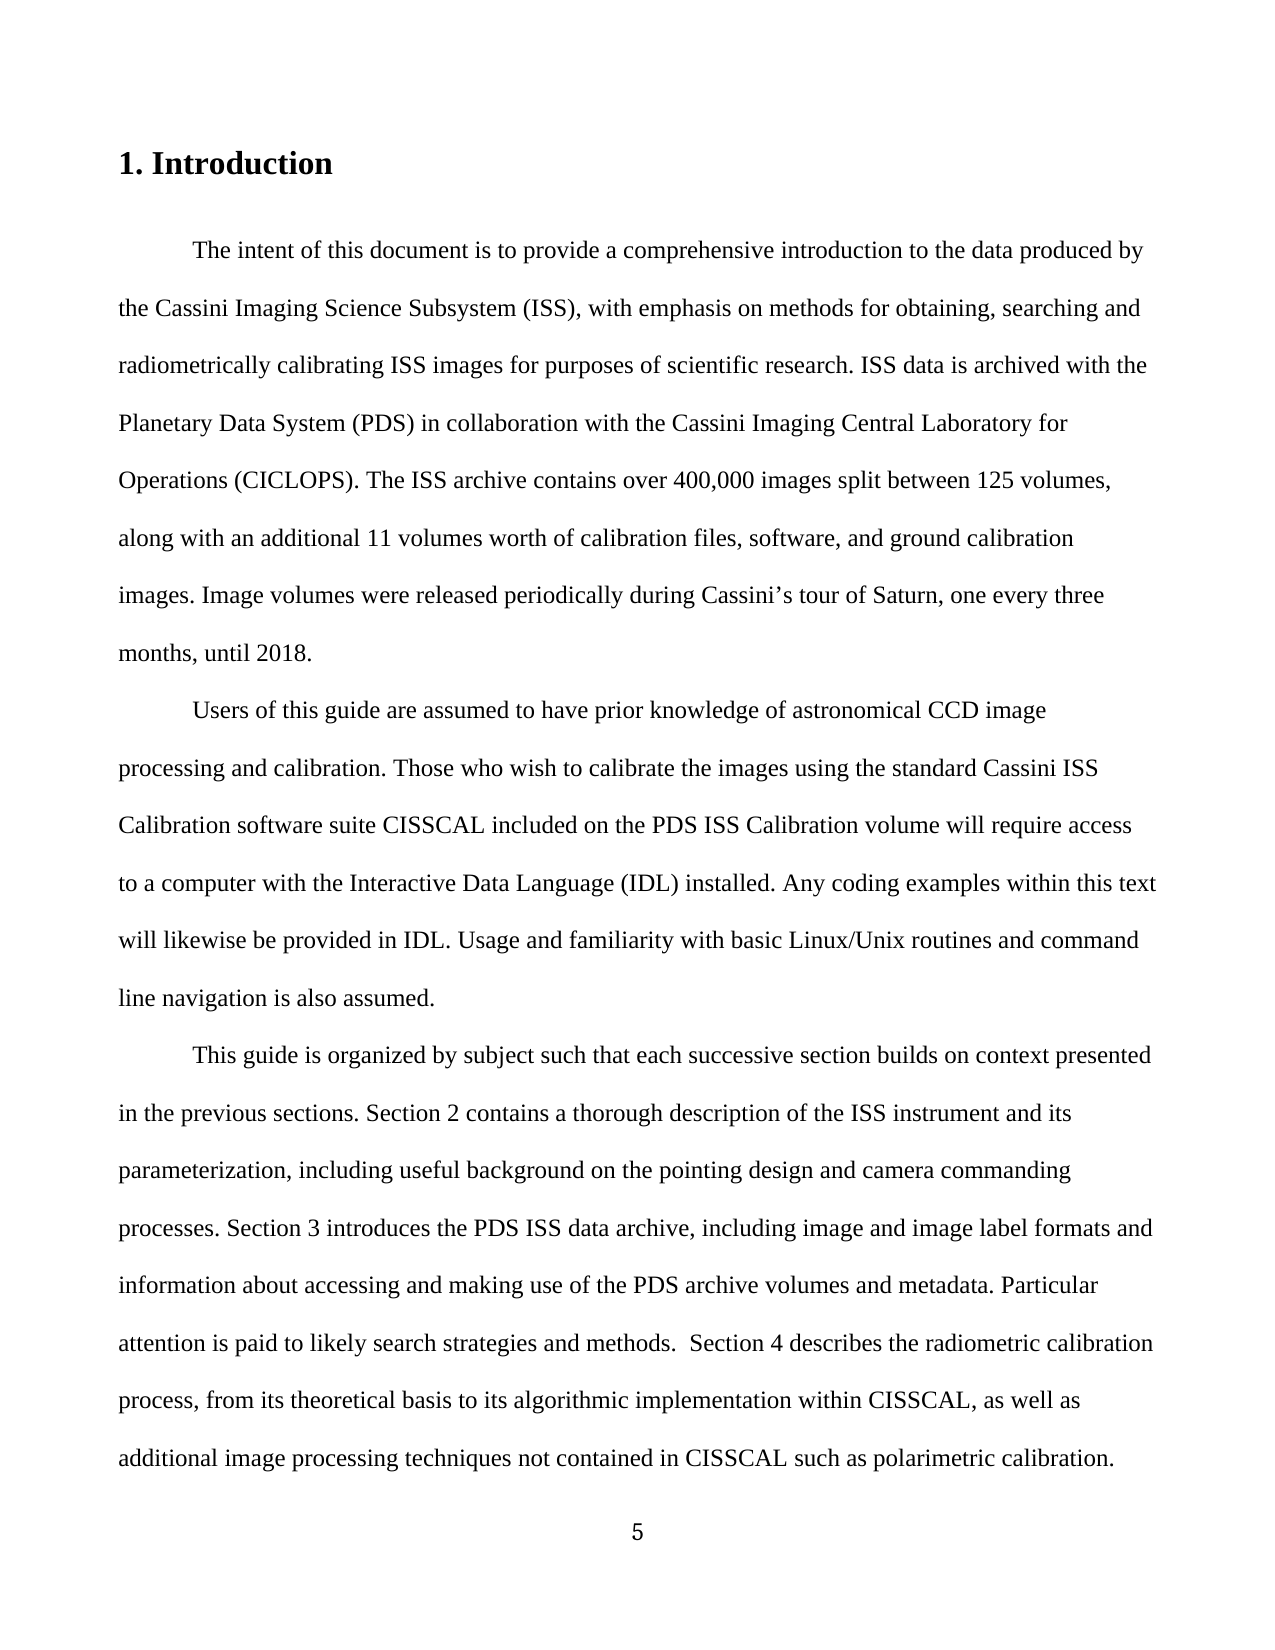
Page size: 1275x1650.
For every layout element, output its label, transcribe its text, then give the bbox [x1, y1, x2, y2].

subtitle 1. Introduction [118, 143, 1157, 181]
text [118, 1040, 1157, 1471]
text Users of this guide are assumed to have prior knowledge of astronomical CCD image processing and calibration. Those who wish to calibrate the images using the standard Cassini ISS Calibration software suite CISSCAL included on the PDS ISS Calibration volume will require access to a computer with the Interactive Data Language (IDL) installed. Any coding examples within this text will likewise be provided in IDL. Usage and familiarity with basic Linux/Unix routines and command line navigation is also assumed. [118, 695, 1157, 1011]
text The intent of this document is to provide a comprehensive introduction to the data produced by the Cassini Imaging Science Subsystem (ISS), with emphasis on methods for obtaining, searching and radiometrically calibrating ISS images for purposes of scientific research. ISS data is archived with the Planetary Data System (PDS) in collaboration with the Cassini Imaging Central Laboratory for Operations (CICLOPS). The ISS archive contains over 400,000 images split between 125 volumes, along with an additional 11 volumes worth of calibration files, software, and ground calibration images. Image volumes were released periodically during Cassini’s tour of Saturn, one every three months, until 2018. [118, 235, 1157, 666]
